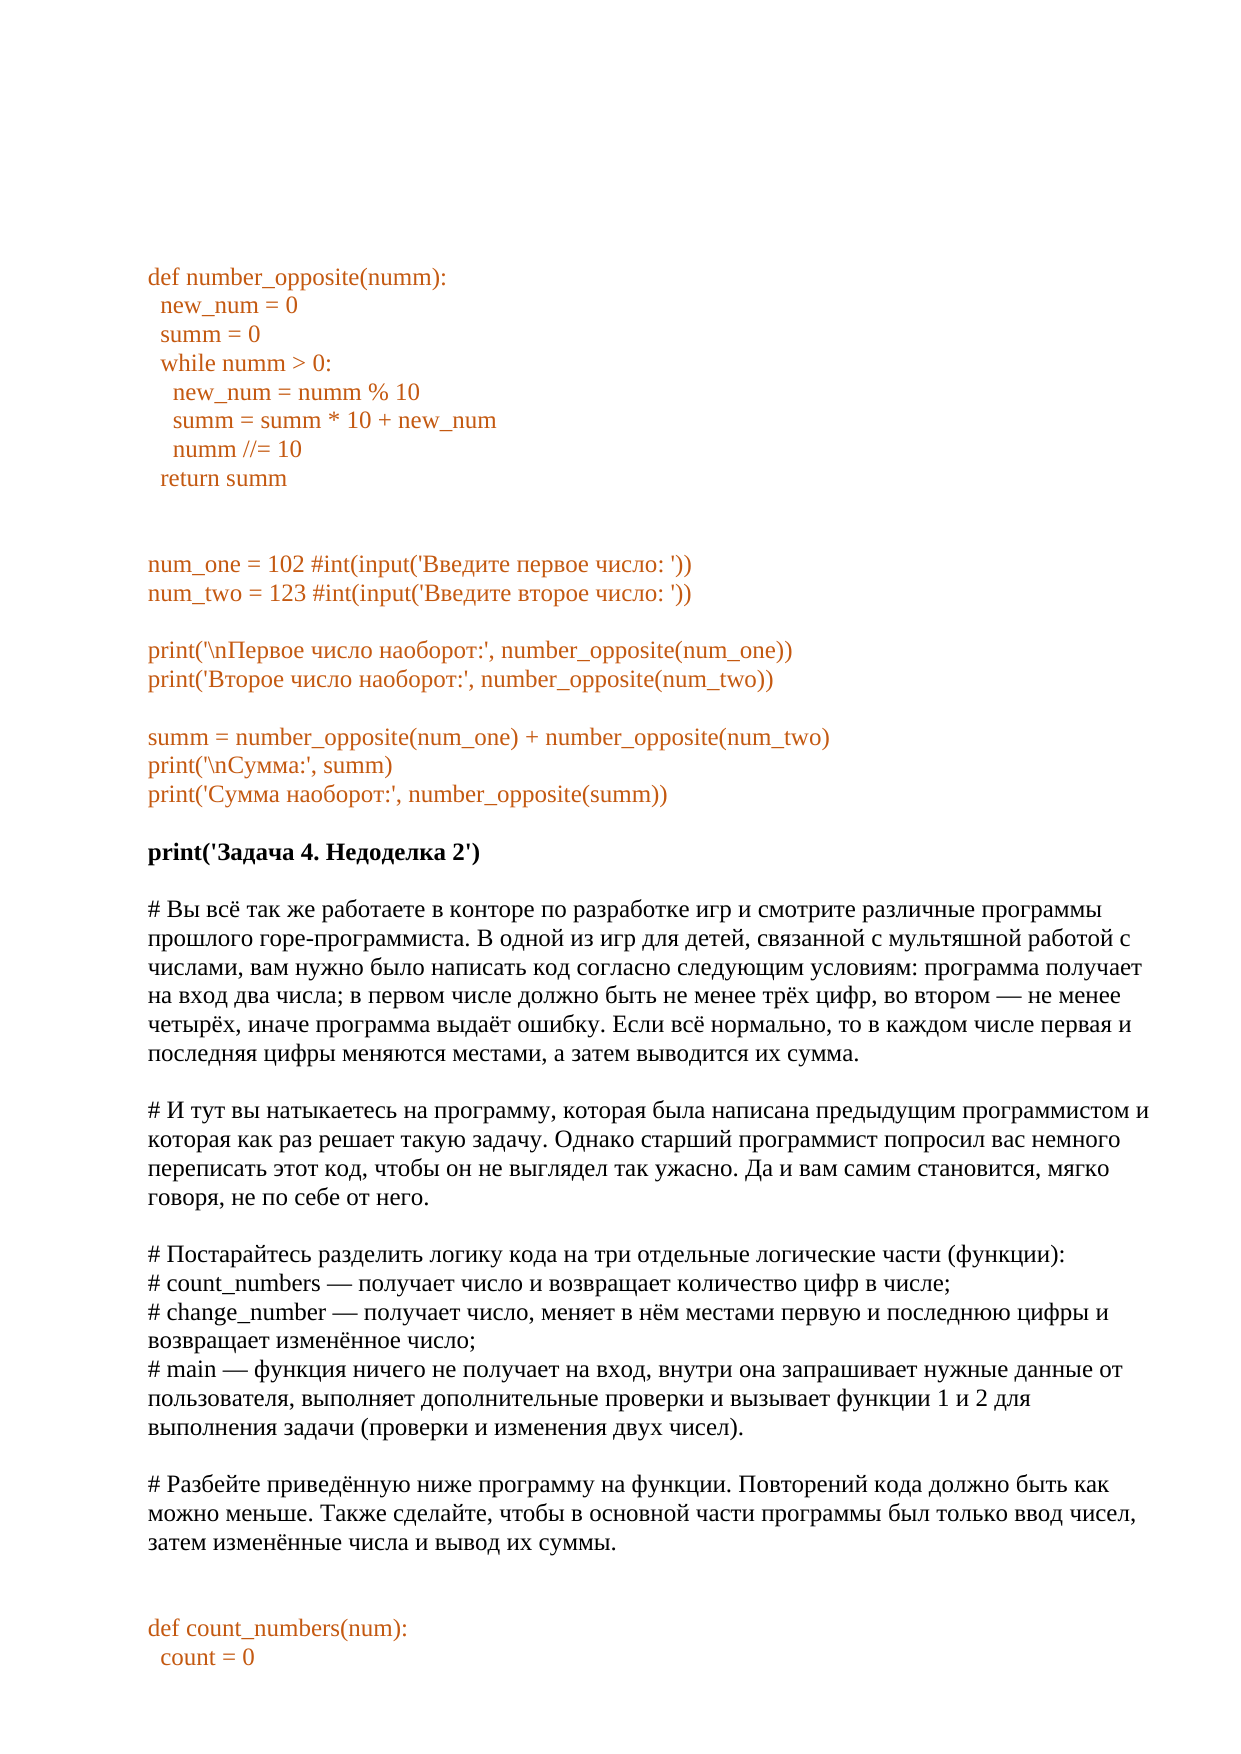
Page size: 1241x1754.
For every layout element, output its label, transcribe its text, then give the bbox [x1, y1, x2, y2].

text # change_number — получает число, меняет в нём местами первую и последнюю цифры и возвращает изменённое число; [148, 1297, 1152, 1354]
text num_two = 123 #int(input('Введите второе число: ')) [148, 578, 1152, 607]
text new_num = numm % 10 [148, 377, 1152, 406]
text print('\nПервое число наоборот:', number_opposite(num_one)) [148, 636, 1152, 664]
text count = 0 [148, 1642, 1152, 1671]
text def number_opposite(numm): [148, 262, 1152, 291]
text # Вы всё так же работаете в конторе по разработке игр и смотрите различные программы прошлого горе-программиста. В одной из игр для детей, связанной с мультяшной работой с числами, вам нужно было написать код согласно следующим условиям: программа получает на вход два числа; в первом числе должно быть не менее трёх цифр, во втором — не менее четырёх, иначе программа выдаёт ошибку. Если всё нормально, то в каждом числе первая и последняя цифры меняются местами, а затем выводится их сумма. [148, 894, 1152, 1067]
text num_one = 102 #int(input('Введите первое число: ')) [148, 549, 1152, 578]
text summ = summ * 10 + new_num [148, 406, 1152, 434]
text # Постарайтесь разделить логику кода на три отдельные логические части (функции): [148, 1239, 1152, 1268]
text # Разбейте приведённую ниже программу на функции. Повторений кода должно быть как можно меньше. Также сделайте, чтобы в основной части программы был только ввод чисел, затем изменённые числа и вывод их суммы. [148, 1469, 1152, 1556]
text new_num = 0 [148, 291, 1152, 319]
text print('Сумма наоборот:', number_opposite(summ)) [148, 779, 1152, 808]
text # main — функция ничего не получает на вход, внутри она запрашивает нужные данные от пользователя, выполняет дополнительные проверки и вызывает функции 1 и 2 для выполнения задачи (проверки и изменения двух чисел). [148, 1354, 1152, 1441]
text numm //= 10 [148, 434, 1152, 463]
text while numm > 0: [148, 348, 1152, 377]
text summ = number_opposite(num_one) + number_opposite(num_two) [148, 722, 1152, 751]
text print('Второе число наоборот:', number_opposite(num_two)) [148, 664, 1152, 693]
text # И тут вы натыкаетесь на программу, которая была написана предыдущим программистом и которая как раз решает такую задачу. Однако старший программист попросил вас немного переписать этот код, чтобы он не выглядел так ужасно. Да и вам самим становится, мягко говоря, не по себе от него. [148, 1096, 1152, 1211]
text summ = 0 [148, 319, 1152, 348]
text def count_numbers(num): [148, 1613, 1152, 1642]
text # count_numbers — получает число и возвращает количество цифр в числе; [148, 1268, 1152, 1297]
text print('Задача 4. Недоделка 2') [148, 837, 1152, 866]
text print('\nСумма:', summ) [148, 751, 1152, 779]
text return summ [148, 463, 1152, 492]
